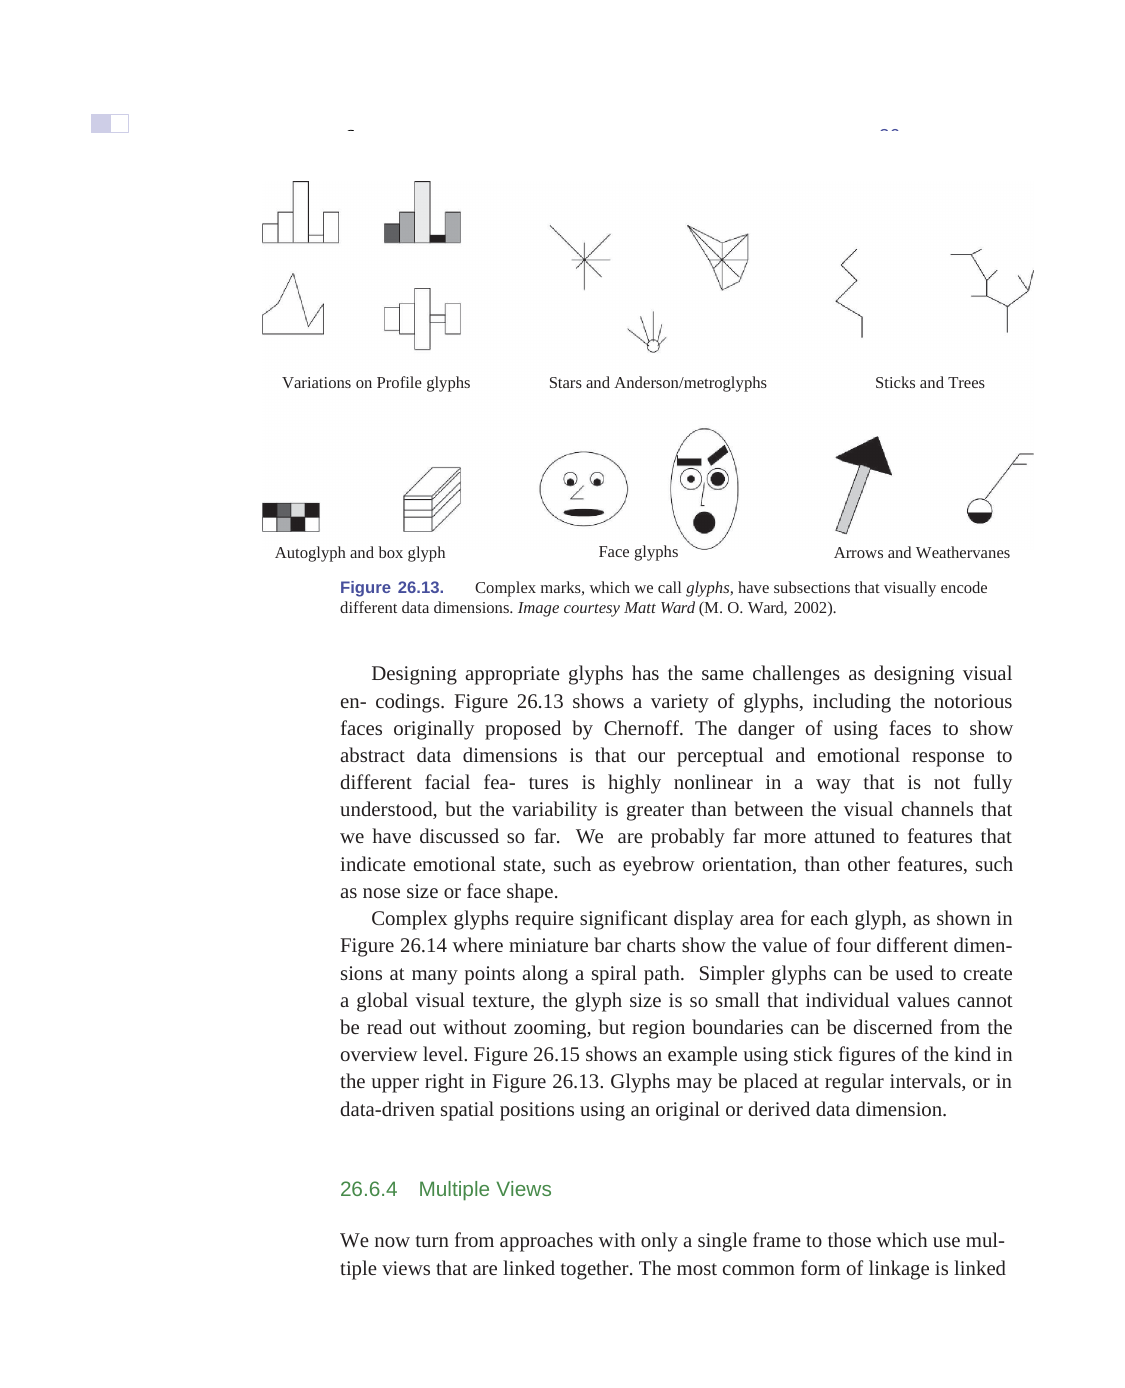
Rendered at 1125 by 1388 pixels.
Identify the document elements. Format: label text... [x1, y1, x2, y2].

text Designing appropriate glyphs has the same challenges as designing visual en- codings. Figure 26.13 shows a variety of glyphs, including the notorious faces originally proposed by Chernoff. The danger of using faces to show abstract data dimensions is that our perceptual and emotional response to different facial fea- tures is highly nonlinear in a way that is not fully understood, but the variability is greater than between the visual channels that we have discussed so far. We are probably far more attuned to features that indicate emotional state, such as eyebrow orientation, than other features, such as nose size or face shape. [340, 661, 1013, 903]
list Multiple Views [340, 1176, 1025, 1200]
picture [262, 181, 1034, 550]
text We now turn from approaches with only a single frame to those which use mul- tiple views that are linked together. The most common form of linkage is linked [340, 1228, 1013, 1279]
text Complex glyphs require significant display area for each glyph, as shown in Figure 26.14 where miniature bar charts show the value of four different dimen- sions at many points along a spiral path. Simpler glyphs can be used to create a global visual texture, the glyph size is so small that individual values cannot be read out without zooming, but region boundaries can be discerned from the overview level. Figure 26.15 shows an example using stick figures of the kind in the upper right in Figure 26.13. Glyphs may be placed at regular intervals, or in data-driven spatial positions using an original or derived data dimension. [340, 906, 1014, 1121]
text Figure 26.13. Complex marks, which we call glyphs, have subsections that visually encode different data dimensions. Image courtesy Matt Ward (M. O. Ward, 2002). [340, 579, 1012, 617]
